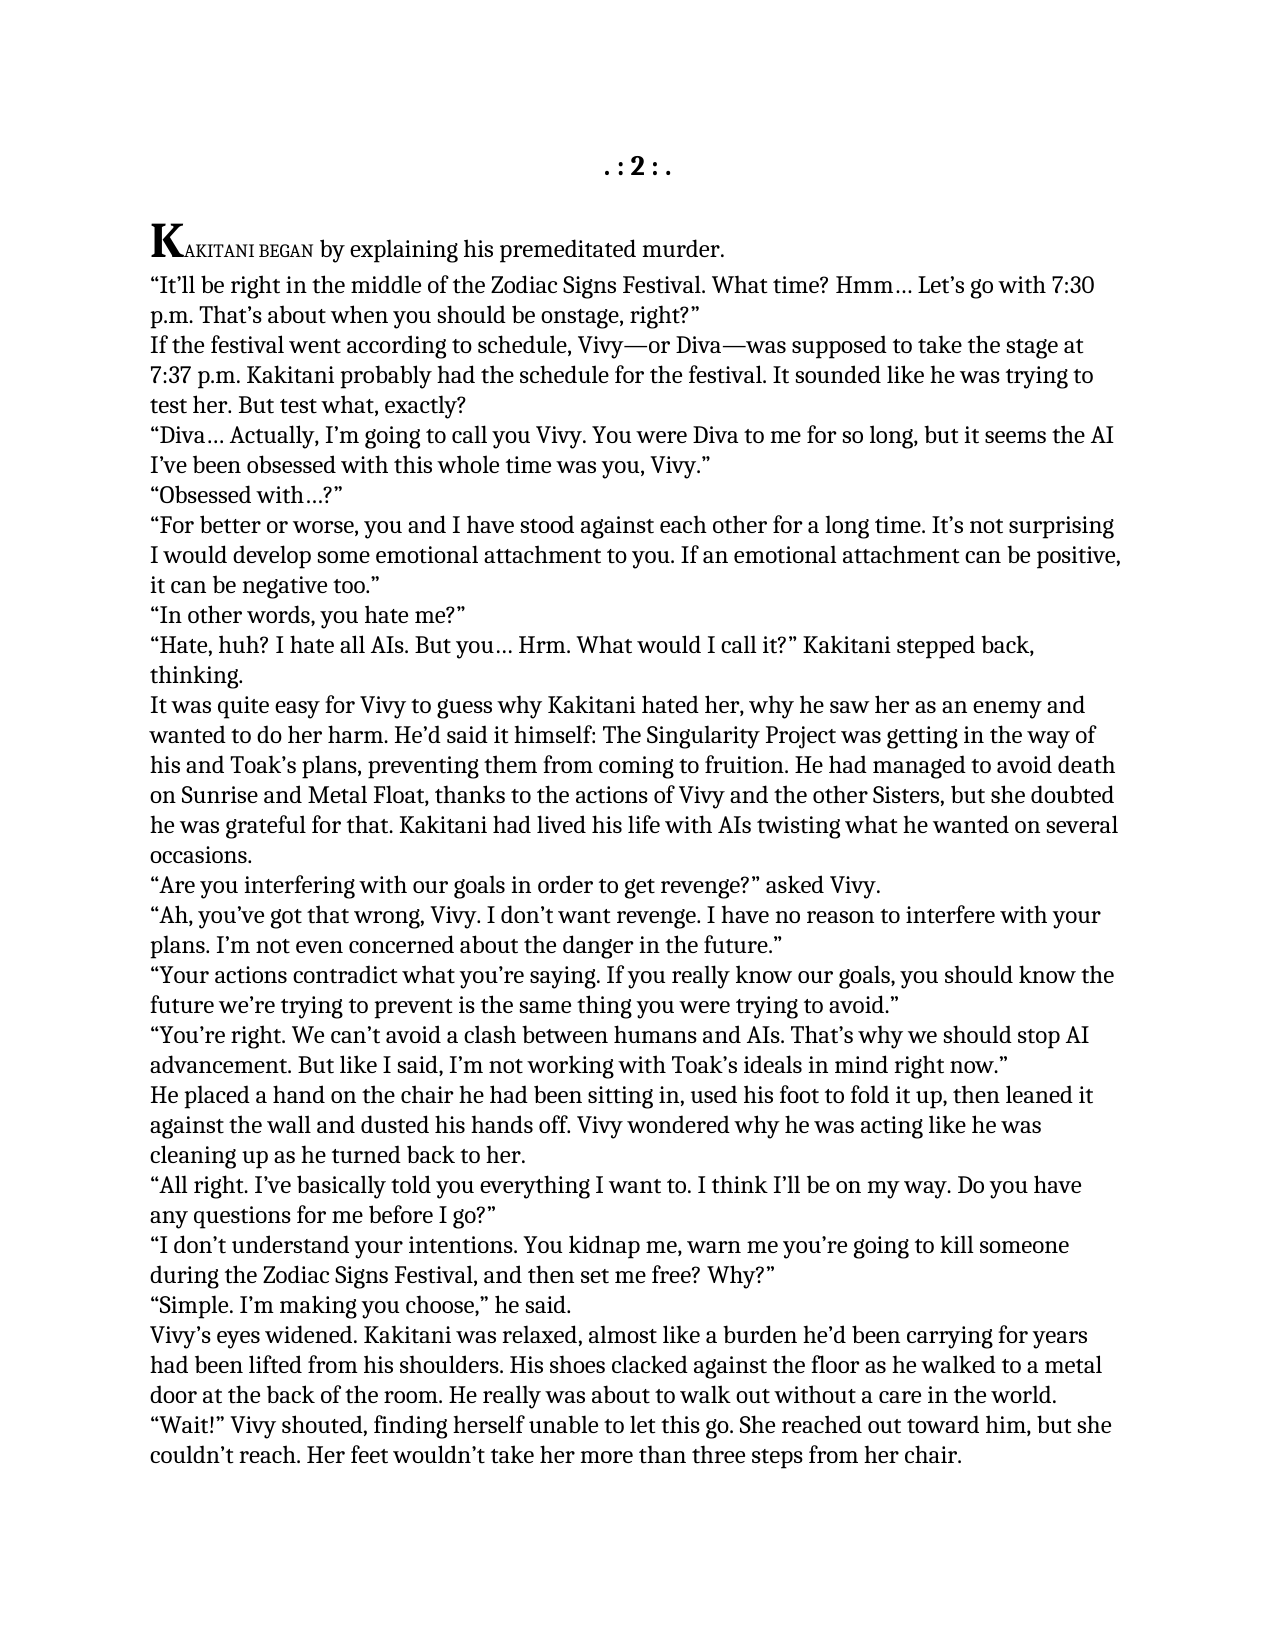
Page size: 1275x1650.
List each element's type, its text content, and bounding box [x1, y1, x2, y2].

text He placed a hand on the chair he had been sitting in, used his foot to fold it up, then leaned it against the wall and dusted his hands off. Vivy wondered why he was acting like he was cleaning up as he turned back to her. [150, 1080, 1125, 1170]
text Vivy’s eyes widened. Kakitani was relaxed, almost like a burden he’d been carrying for years had been lifted from his shoulders. His shoes clacked against the floor as he walked to a metal door at the back of the room. He really was about to walk out without a care in the world. [150, 1320, 1125, 1410]
text It was quite easy for Vivy to guess why Kakitani hated her, why he saw her as an enemy and wanted to do her harm. He’d said it himself: The Singularity Project was getting in the way of his and Toak’s plans, preventing them from coming to fruition. He had managed to avoid death on Sunrise and Metal Float, thanks to the actions of Vivy and the other Sisters, but she doubted he was grateful for that. Kakitani had lived his life with AIs twisting what he wanted on several occasions. [150, 690, 1125, 870]
text “Obsessed with…?” [150, 480, 1125, 510]
text “Diva… Actually, I’m going to call you Vivy. You were Diva to me for so long, but it seems the AI I’ve been obsessed with this whole time was you, Vivy.” [150, 420, 1125, 480]
text “Simple. I’m making you choose,” he said. [150, 1290, 1125, 1320]
text “Hate, huh? I hate all AIs. But you… Hrm. What would I call it?” Kakitani stepped back, thinking. [150, 630, 1125, 690]
text KAKITANI BEGAN by explaining his premeditated murder. [150, 212, 1125, 270]
text “Are you interfering with our goals in order to get revenge?” asked Vivy. [150, 870, 1125, 900]
text “In other words, you hate me?” [150, 600, 1125, 630]
text “You’re right. We can’t avoid a clash between humans and AIs. That’s why we should stop AI advancement. But like I said, I’m not working with Toak’s ideals in mind right now.” [150, 1020, 1125, 1080]
text “All right. I’ve basically told you everything I want to. I think I’ll be on my way. Do you have any questions for me before I go?” [150, 1170, 1125, 1230]
text “Your actions contradict what you’re saying. If you really know our goals, you should know the future we’re trying to prevent is the same thing you were trying to avoid.” [150, 960, 1125, 1020]
text “Ah, you’ve got that wrong, Vivy. I don’t want revenge. I have no reason to interfere with your plans. I’m not even concerned about the danger in the future.” [150, 900, 1125, 960]
text “For better or worse, you and I have stood against each other for a long time. It’s not surprising I would develop some emotional attachment to you. If an emotional attachment can be positive, it can be negative too.” [150, 510, 1125, 600]
text . : 2 : . [150, 150, 1125, 182]
text “I don’t understand your intentions. You kidnap me, warn me you’re going to kill someone during the Zodiac Signs Festival, and then set me free? Why?” [150, 1230, 1125, 1290]
text “Wait!” Vivy shouted, finding herself unable to let this go. She reached out toward him, but she couldn’t reach. Her feet wouldn’t take her more than three steps from her chair. [150, 1410, 1125, 1470]
text If the festival went according to schedule, Vivy—or Diva—was supposed to take the stage at 7:37 p.m. Kakitani probably had the schedule for the festival. It sounded like he was trying to test her. But test what, exactly? [150, 330, 1125, 420]
text “It’ll be right in the middle of the Zodiac Signs Festival. What time? Hmm… Let’s go with 7:30 p.m. That’s about when you should be onstage, right?” [150, 270, 1125, 330]
